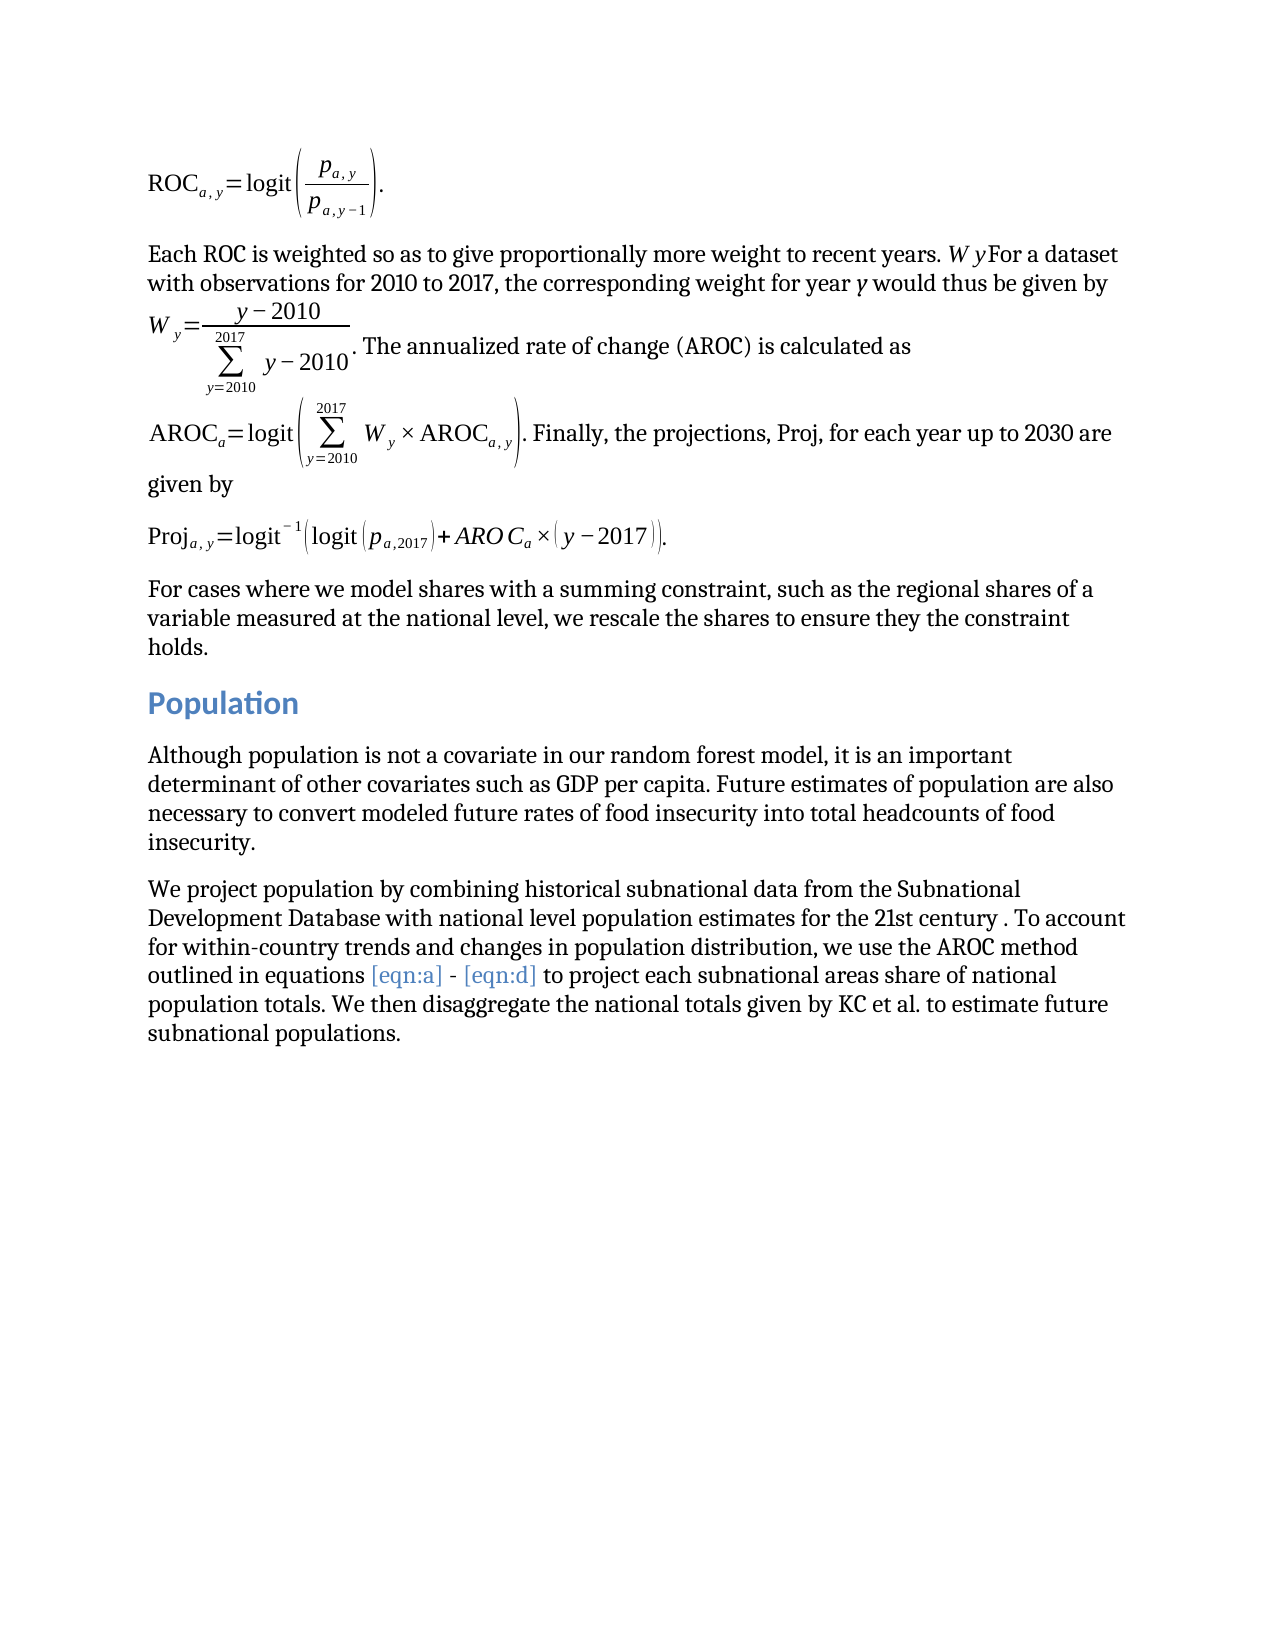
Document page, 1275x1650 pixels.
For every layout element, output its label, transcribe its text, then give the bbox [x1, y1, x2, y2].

text Although population is not a covariate in our random forest model, it is an important determinant of other covariates such as GDP per capita. Future estimates of population are also necessary to convert modeled future rates of food insecurity into total headcounts of food insecurity. [148, 741, 1127, 856]
text . [148, 518, 1127, 556]
text . [148, 148, 1127, 221]
text For cases where we model shares with a summing constraint, such as the regional shares of a variable measured at the national level, we rescale the shares to ensure they the constraint holds. [148, 575, 1127, 661]
text Each ROC is weighted so as to give proportionally more weight to recent years. For a dataset with observations for 2010 to 2017, the corresponding weight for year y would thus be given by. The annualized rate of change (AROC) is calculated as. Finally, the projections, Proj, for each year up to 2030 are given by [148, 240, 1127, 499]
text We project population by combining historical subnational data from the Subnational Development Database with national level population estimates for the 21st century . To account for within-country trends and changes in population distribution, we use the AROC method outlined in equations [eqn:a] - [eqn:d] to project each subnational areas share of national population totals. We then disaggregate the national totals given by KC et al. to estimate future subnational populations. [148, 875, 1127, 1048]
subtitle Population [148, 682, 1127, 723]
